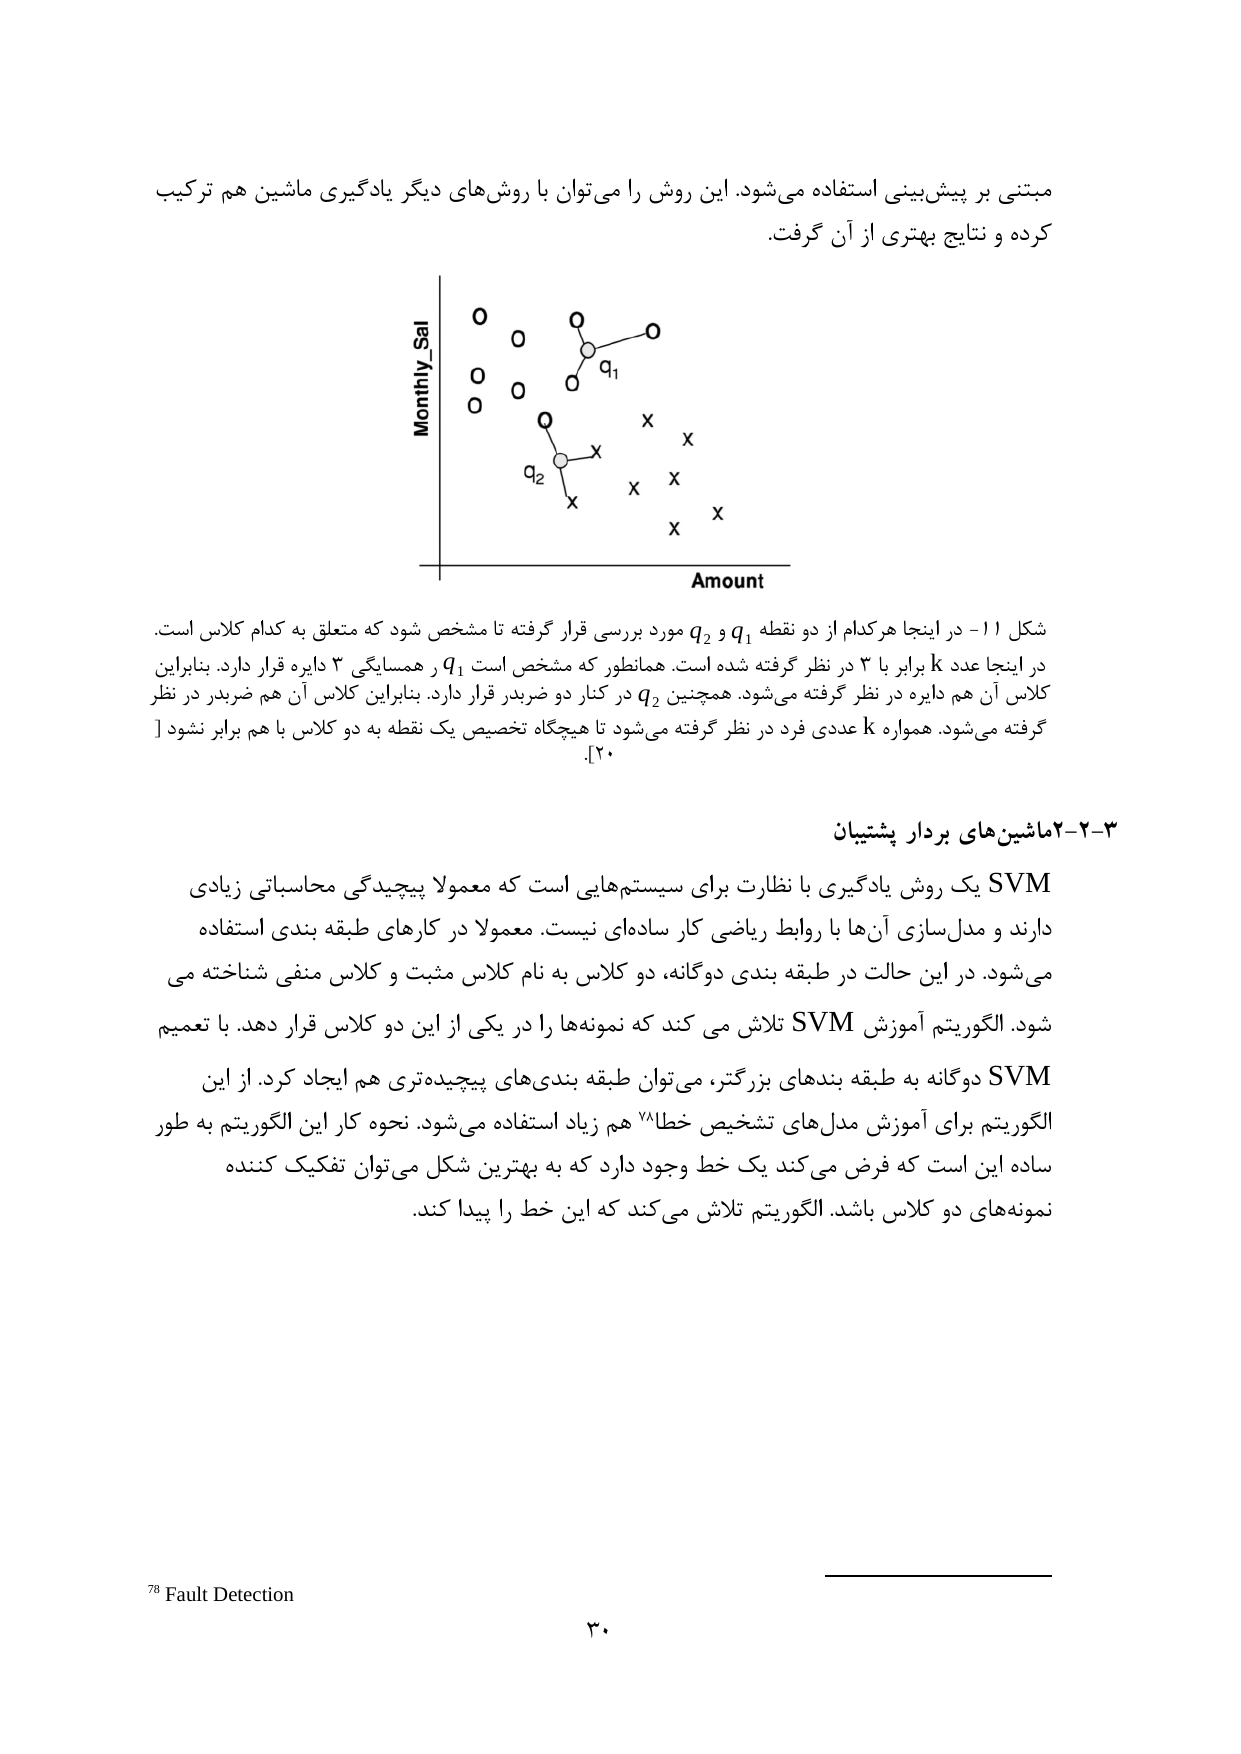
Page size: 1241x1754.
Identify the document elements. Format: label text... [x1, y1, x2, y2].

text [148, 177, 1051, 250]
picture [395, 264, 804, 602]
text SVM یک روش یادگیری با نظارت برای سیستم‌هایی است که معمولا پیچیدگی محاسباتی زیادی دارند و مدل‌سازی آن‌ها با روابط ریاضی کار ساده‌ای نیست. معمولا در کارهای طبقه بندی استفاده می‌شود. در این حالت در طبقه بندی دوگانه، دو کلاس به نام کلاس مثبت و کلاس منفی شناخته می شود. الگوریتم آموزش SVM تلاش می کند که نمونه‌ها را در یکی از این دو کلاس قرار دهد. با تعمیم SVM دوگانه به طبقه بندهای بزرگتر، می‌توان طبقه بندی‌های پیچیده‌تری هم ایجاد کرد. از این الگوریتم برای آموزش مدل‌های تشخیص خطا هم زیاد استفاده می‌شود. نحوه کار این الگوریتم به طور ساده این است که فرض می‌کند یک خط وجود دارد که به بهترین شکل می‌توان تفکیک کننده نمونه‌های دو کلاس باشد. الگوریتم تلاش می‌کند که این خط را پیدا کند. [148, 865, 1051, 1227]
text شکل 11- در اینجا هرکدام از دو نقطه و مورد بررسی قرار گرفته تا مشخص شود که متعلق به کدام کلاس است. در اینجا عدد k برابر با 3 در نظر گرفته شده است. همانطور که مشخص است ر همسایگی 3 دایره قرار دارد. بنابراین کلاس آن هم دایره در نظر گرفته می‌شود. همچنین در کنار دو ضربدر قرار دارد. بنابراین کلاس آن هم ضربدر در نظر گرفته می‌شود. همواره k عددی فرد در نظر گرفته می‌شود تا هیچگاه تخصیص یک نقطه به دو کلاس با هم برابر نشود. [148, 616, 1051, 771]
subtitle ماشین‌های بردار پشتیبان [148, 821, 1051, 850]
